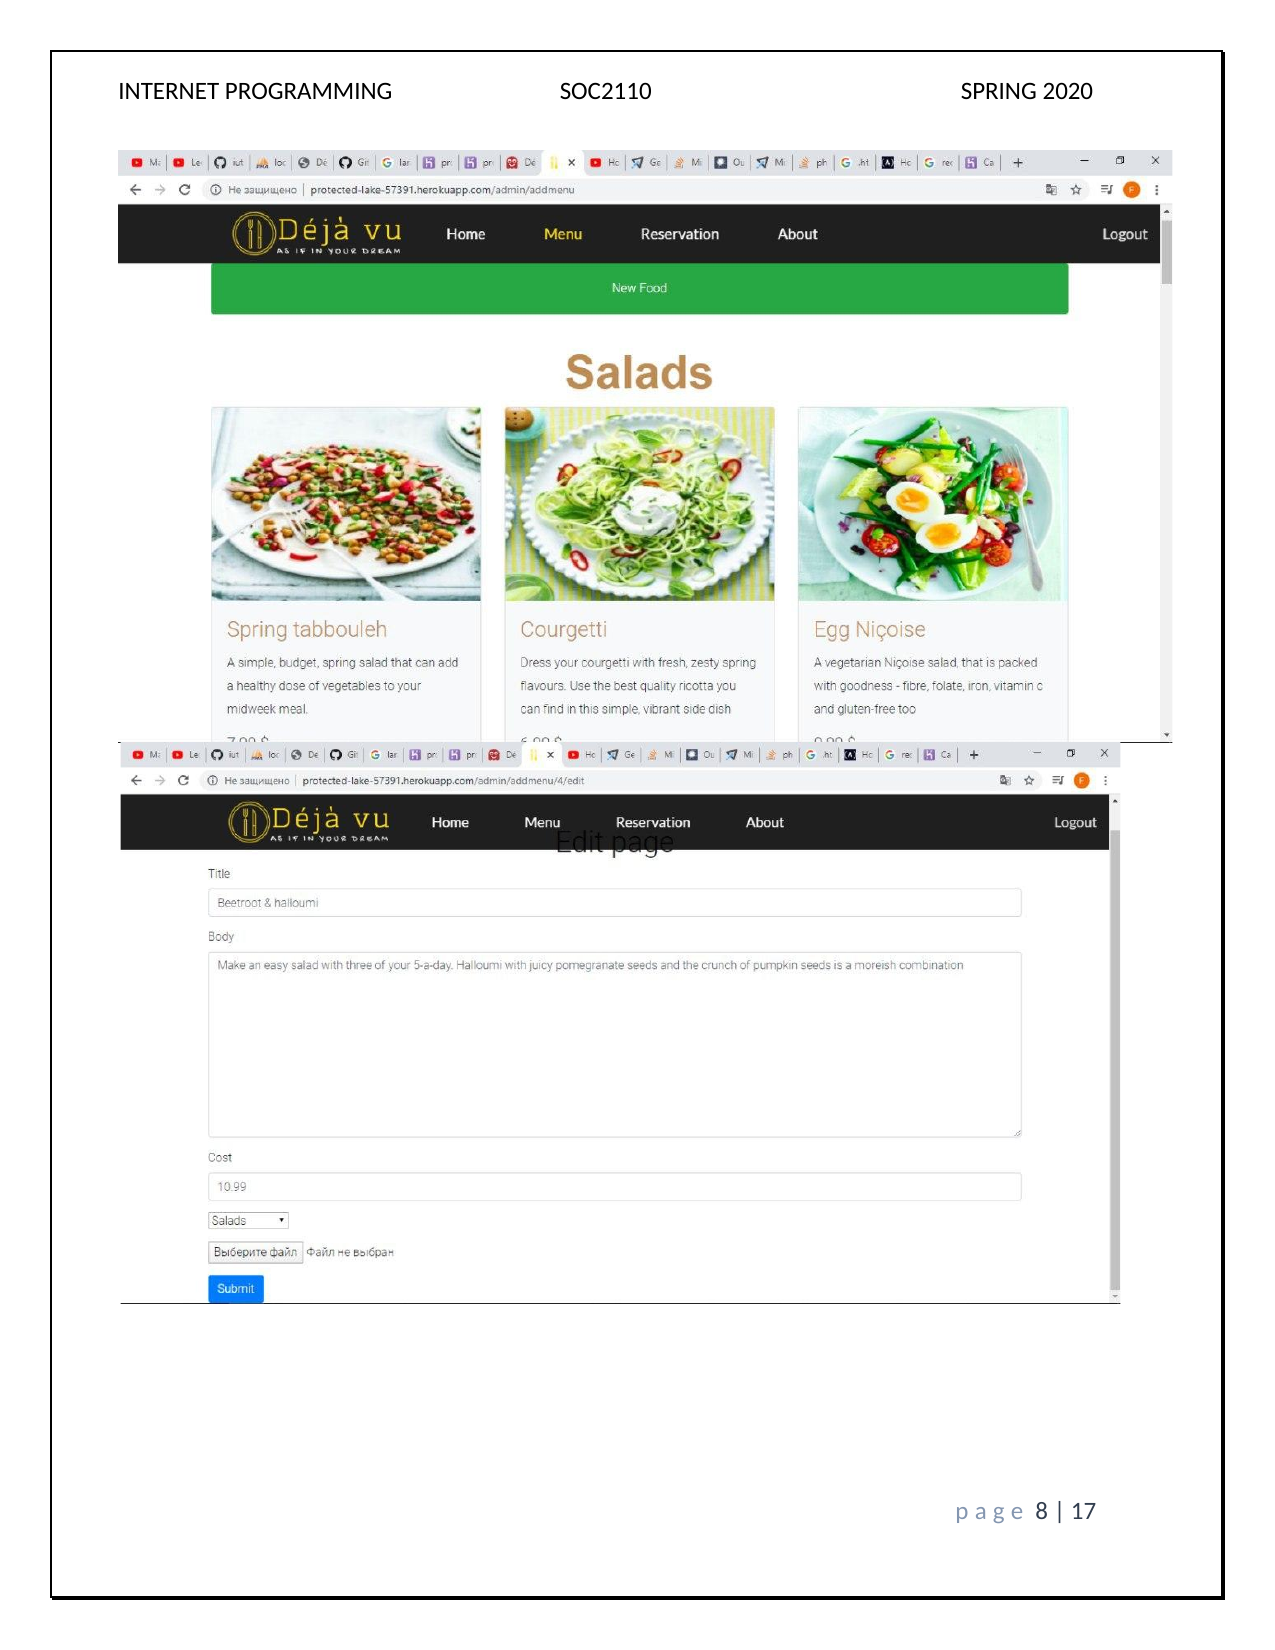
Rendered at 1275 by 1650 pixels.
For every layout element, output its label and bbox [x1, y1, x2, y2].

picture [118, 150, 1173, 1304]
